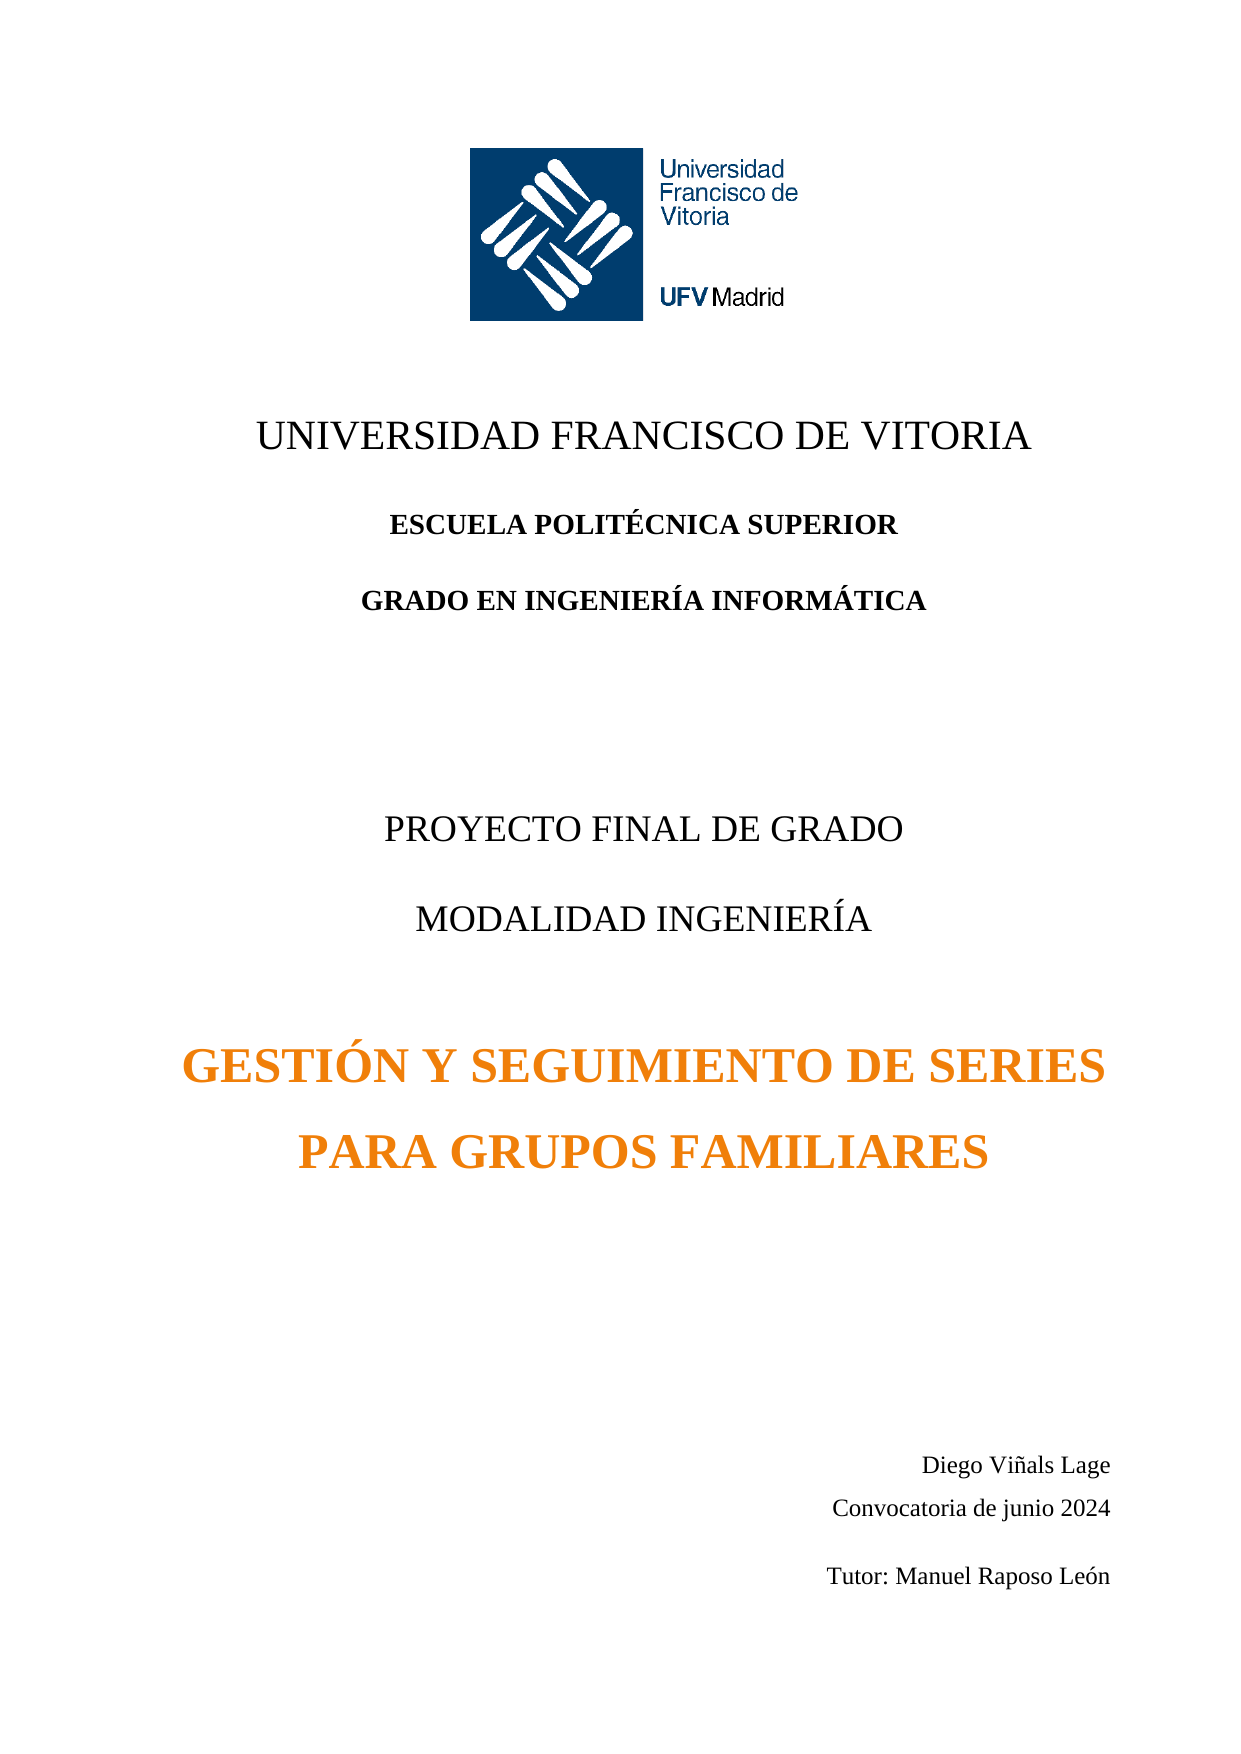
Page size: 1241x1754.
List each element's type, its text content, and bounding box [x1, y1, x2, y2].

text GRADO EN INGENIERÍA INFORMÁTICA [177, 583, 1110, 616]
text Diego Viñals Lage Convocatoria de junio 2024 [177, 1450, 1110, 1522]
picture [470, 148, 818, 321]
text MODALIDAD INGENIERÍA [177, 896, 1110, 939]
text ESCUELA POLITÉCNICA SUPERIOR [177, 507, 1110, 541]
text UNIVERSIDAD FRANCISCO DE VITORIA [177, 411, 1110, 458]
text GESTIÓN Y SEGUIMIENTO DE SERIES PARA GRUPOS FAMILIARES [177, 1036, 1110, 1179]
text PROYECTO FINAL DE GRADO [177, 807, 1110, 850]
text Tutor: Manuel Raposo León [177, 1561, 1110, 1590]
